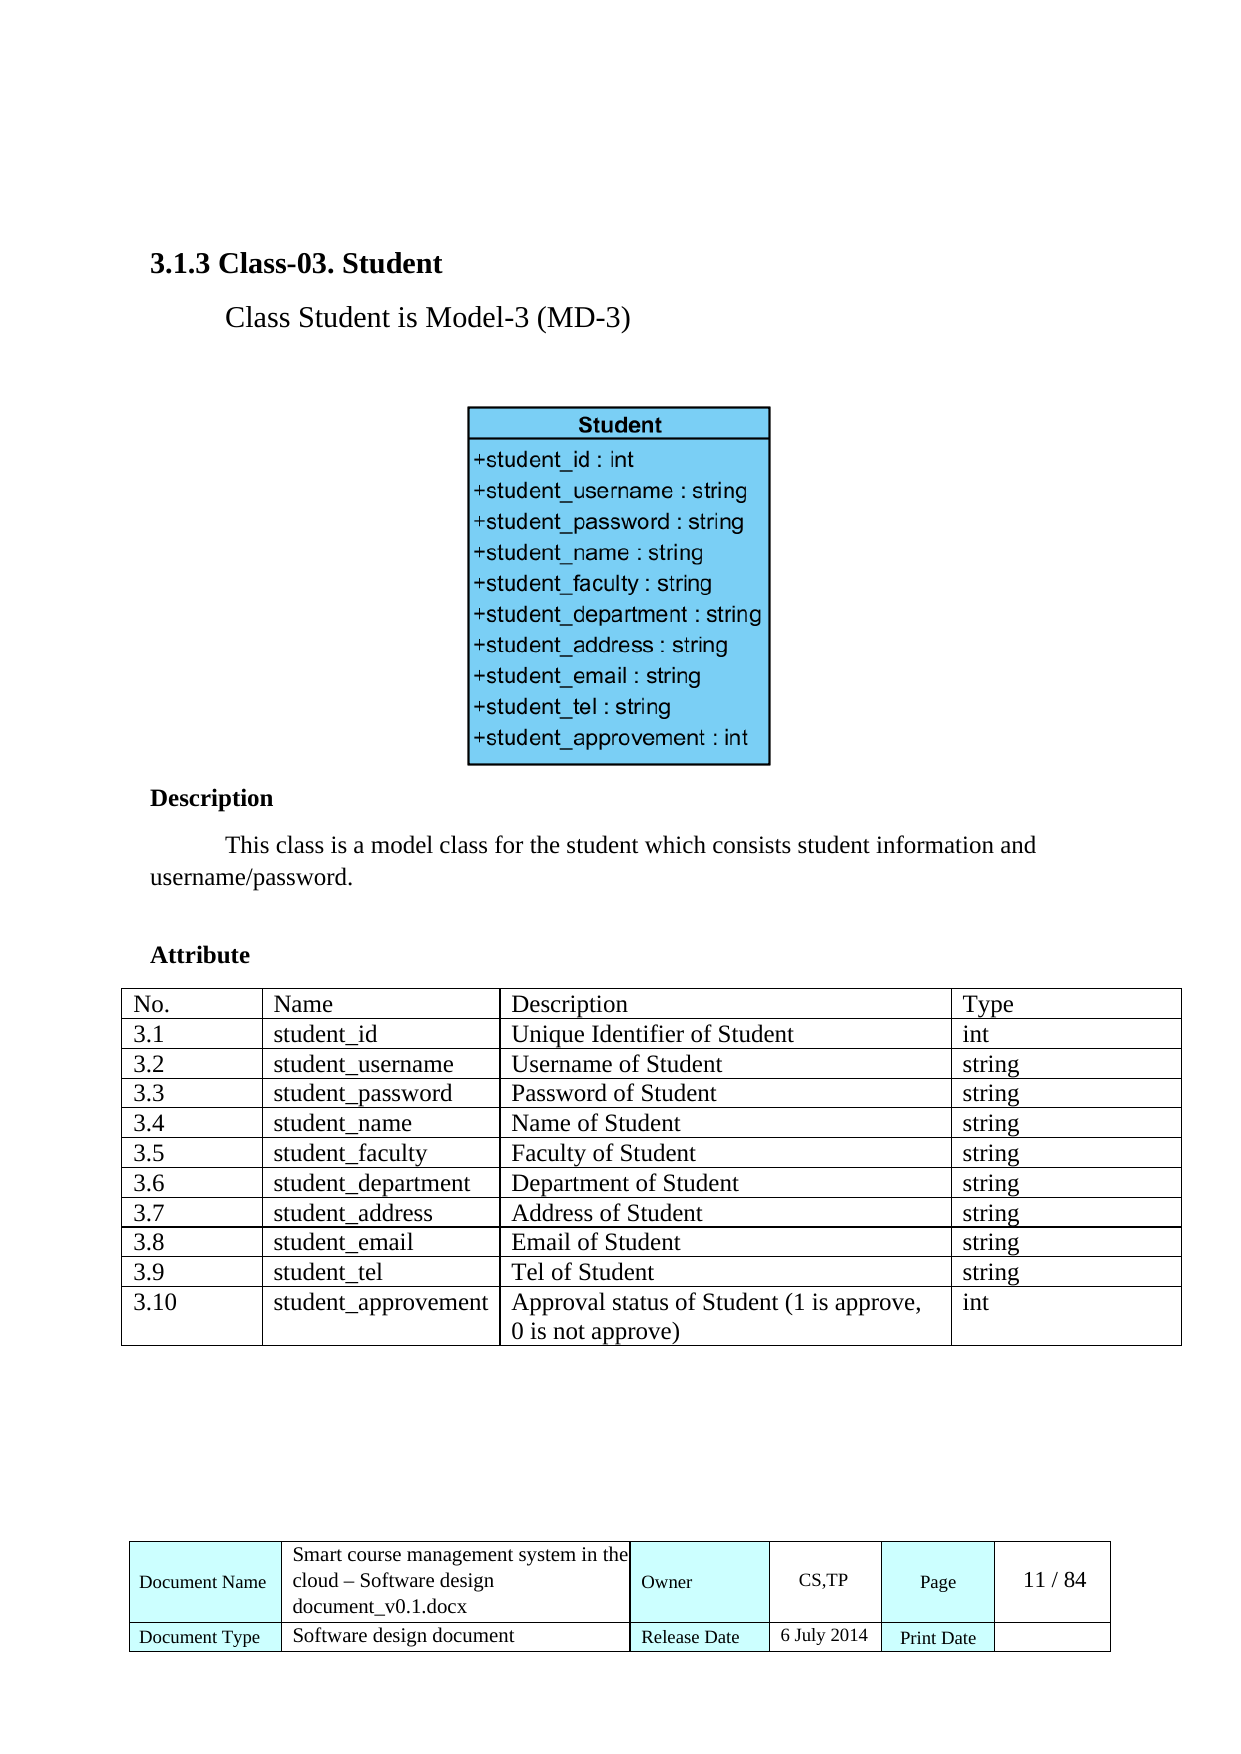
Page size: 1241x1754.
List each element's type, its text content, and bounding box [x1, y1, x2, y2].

table_cell Password of Student [501, 1079, 951, 1107]
table_cell 3.9 [122, 1257, 262, 1286]
table_header Description [501, 989, 951, 1018]
text This class is a model class for the student which consists student information and username/password. [150, 831, 1090, 890]
text 3.1.3 Class-03. Student [150, 245, 1090, 280]
text Description [150, 783, 1090, 812]
table_cell string [952, 1079, 1181, 1107]
table_cell student_id [263, 1019, 499, 1048]
table_cell string [952, 1108, 1181, 1137]
table_cell string [952, 1198, 1181, 1226]
table_cell Address of Student [501, 1198, 951, 1226]
table_cell Unique Identifier of Student [501, 1019, 951, 1048]
table_cell string [952, 1228, 1181, 1256]
table_cell student_approvement [263, 1287, 499, 1344]
table_header Type [952, 989, 1181, 1018]
table_cell 3.7 [122, 1198, 262, 1226]
table_cell student_password [263, 1079, 499, 1107]
table_cell int [952, 1019, 1181, 1048]
table_cell string [952, 1168, 1181, 1197]
table_cell Approval status of Student (1 is approve, 0 is not approve) [501, 1287, 951, 1344]
table_cell string [952, 1257, 1181, 1286]
table_cell Email of Student [501, 1228, 951, 1256]
table_cell student_faculty [263, 1138, 499, 1167]
table_cell Username of Student [501, 1049, 951, 1077]
table_cell Name of Student [501, 1108, 951, 1137]
table_cell 3.1 [122, 1019, 262, 1048]
table_cell 3.3 [122, 1079, 262, 1107]
table_header No. [122, 989, 262, 1018]
table_cell student_tel [263, 1257, 499, 1286]
table_cell student_username [263, 1049, 499, 1077]
text Class Student is Model-3 (MD-3) [150, 299, 1090, 334]
table_cell student_department [263, 1168, 499, 1197]
table_cell 3.2 [122, 1049, 262, 1077]
table_cell 3.6 [122, 1168, 262, 1197]
table_cell string [952, 1049, 1181, 1077]
picture [450, 403, 790, 783]
table_cell Tel of Student [501, 1257, 951, 1286]
table_cell student_name [263, 1108, 499, 1137]
table_header Name [263, 989, 499, 1018]
table_cell Faculty of Student [501, 1138, 951, 1167]
table_cell Department of Student [501, 1168, 951, 1197]
table_cell int [952, 1287, 1181, 1344]
text Attribute [150, 909, 1090, 969]
table_cell 3.10 [122, 1287, 262, 1344]
table_cell 3.4 [122, 1108, 262, 1137]
table_cell 3.8 [122, 1228, 262, 1256]
table_cell 3.5 [122, 1138, 262, 1167]
table_cell string [952, 1138, 1181, 1167]
table_cell student_address [263, 1198, 499, 1226]
table_cell student_email [263, 1228, 499, 1256]
